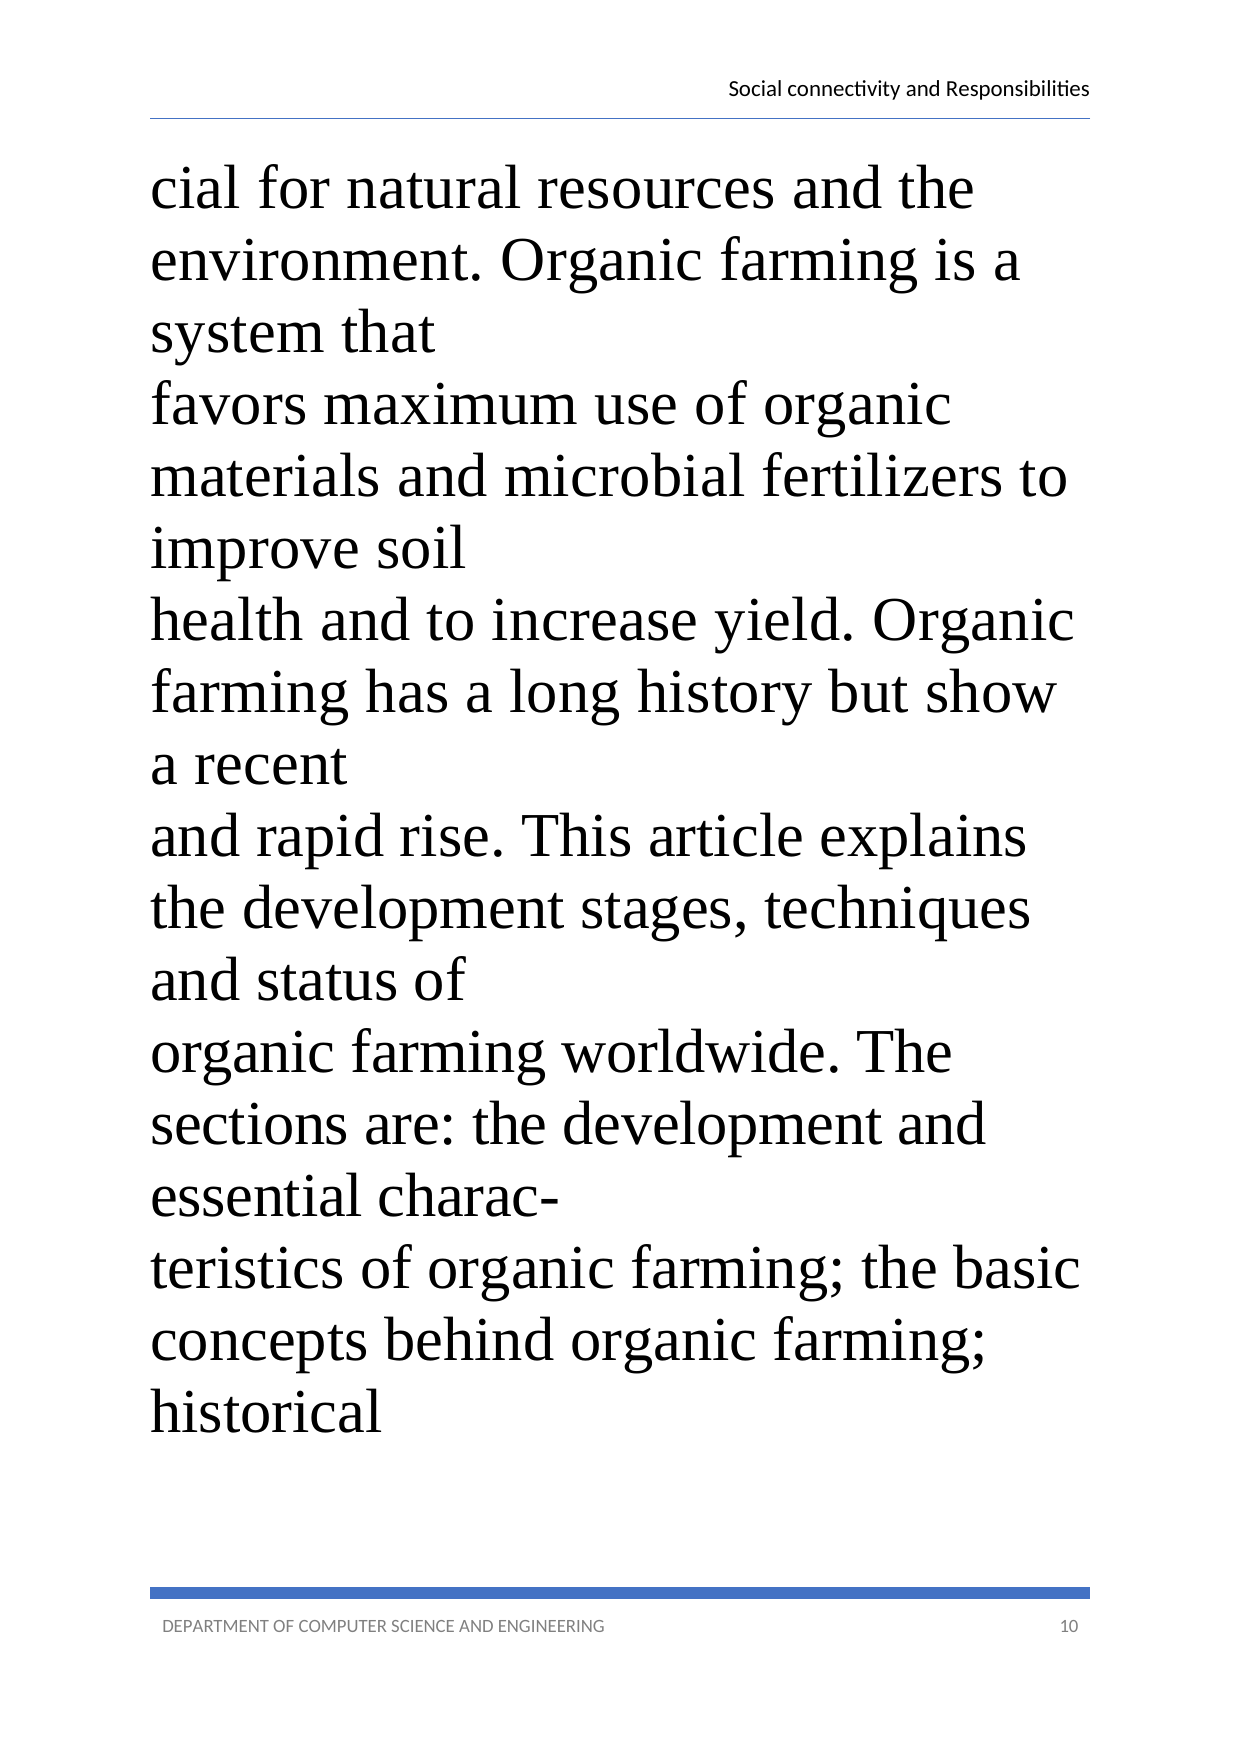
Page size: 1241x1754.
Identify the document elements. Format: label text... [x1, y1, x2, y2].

text teristics of organic farming; the basic concepts behind organic farming; historical [150, 1230, 1090, 1446]
text favors maximum use of organic materials and microbial fertilizers to improve soil [150, 366, 1090, 582]
text health and to increase yield. Organic farming has a long history but show a recent [150, 582, 1090, 798]
text cial for natural resources and the environment. Organic farming is a system that [150, 150, 1090, 366]
text and rapid rise. This article explains the development stages, techniques and status of [150, 798, 1090, 1014]
text organic farming worldwide. The sections are: the development and essential charac- [150, 1014, 1090, 1230]
